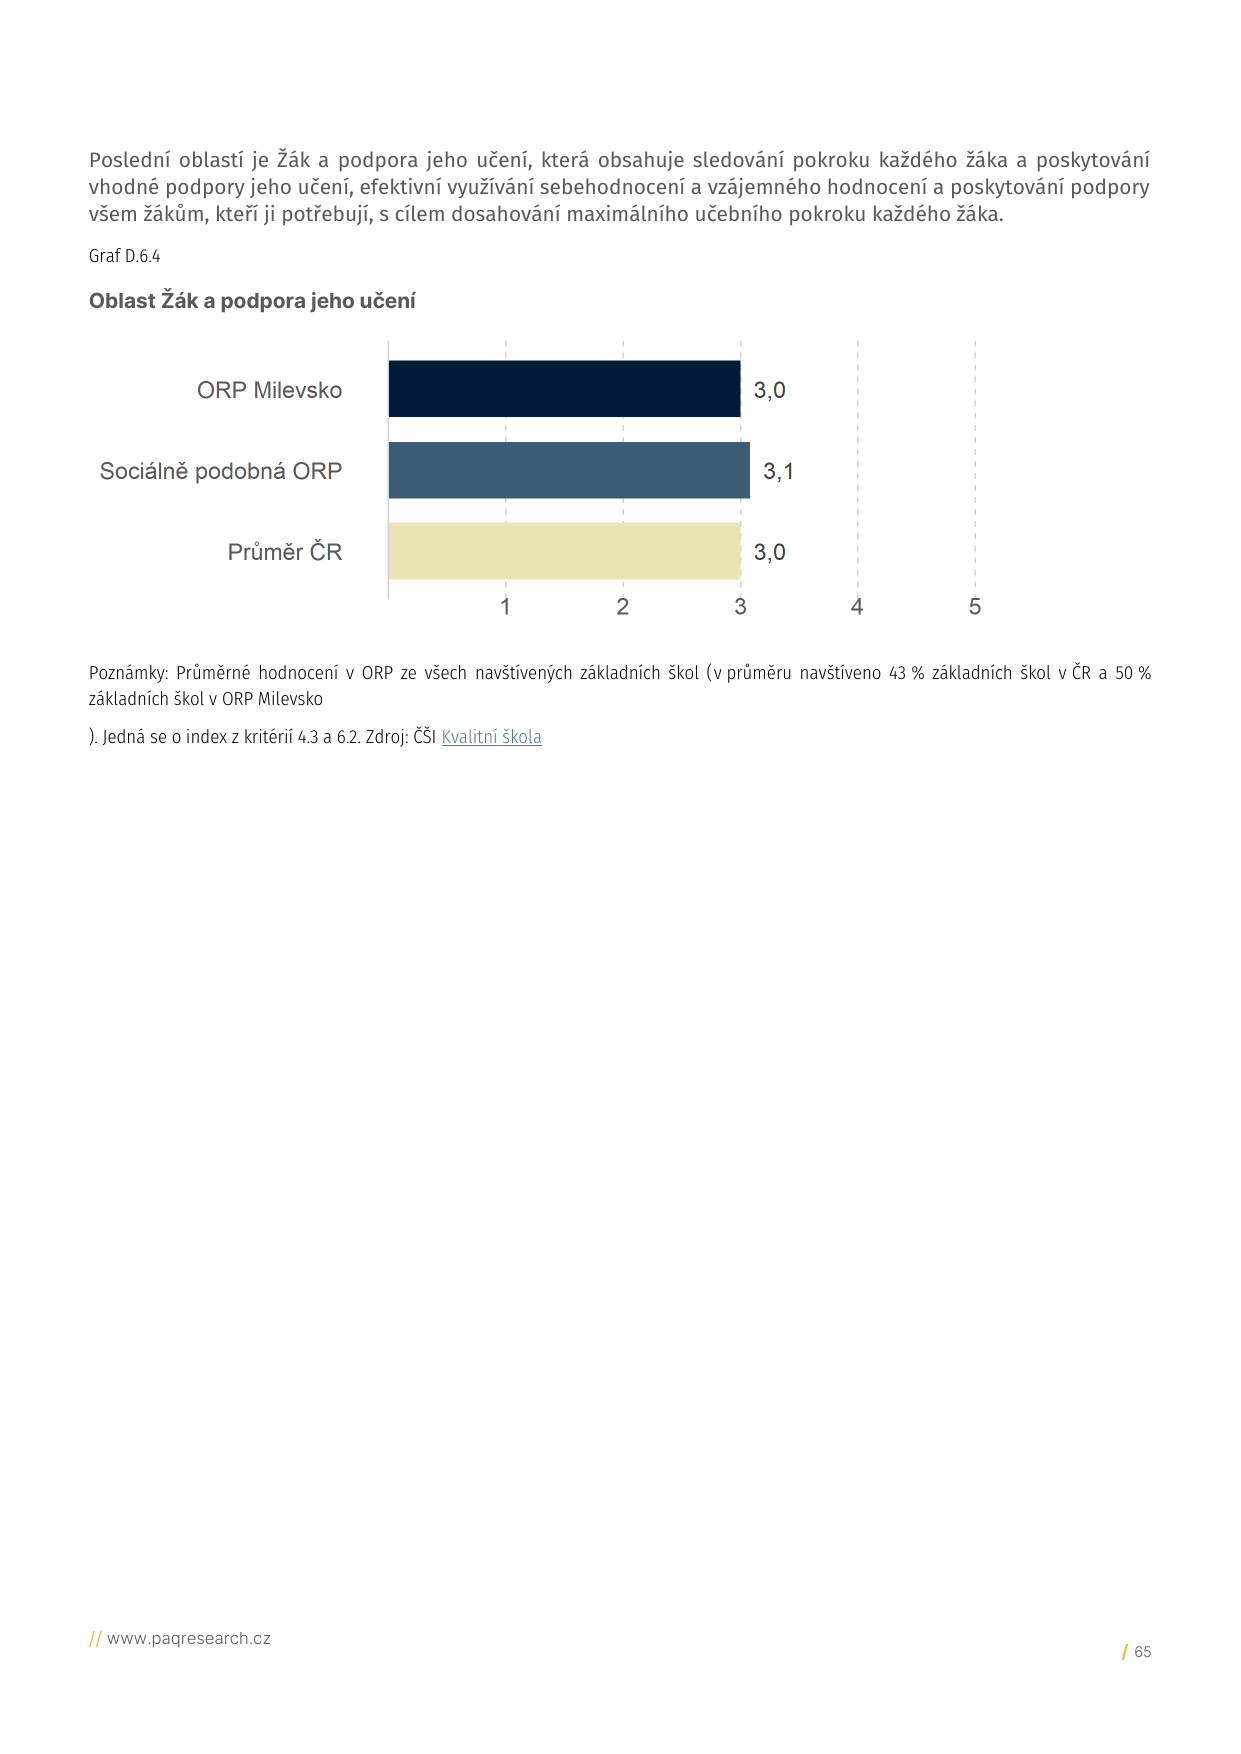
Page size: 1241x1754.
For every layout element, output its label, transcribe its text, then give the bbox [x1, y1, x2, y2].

text Poslední oblastí je Žák a podpora jeho učení, která obsahuje sledování pokroku každého žáka a poskytování vhodné podpory jeho učení, efektivní využívání sebehodnocení a vzájemného hodnocení a poskytování podpory všem žákům, kteří ji potřebují, s cílem dosahování maximálního učebního pokroku každého žáka. [89, 148, 1152, 227]
text Graf D.6.4 [89, 245, 1152, 268]
text Oblast Žák a podpora jeho učení [89, 284, 1152, 314]
picture [88, 313, 1139, 646]
text Poznámky: Průměrné hodnocení v ORP ze všech navštívených základních škol (v průměru navštíveno 43 % základních škol v ČR a 50 % základních škol v ORP Milevsko [89, 662, 1152, 710]
text ). Jedná se o index z kritérií 4.3 a 6.2. Zdroj: ČŠI Kvalitní škola [89, 726, 1152, 749]
